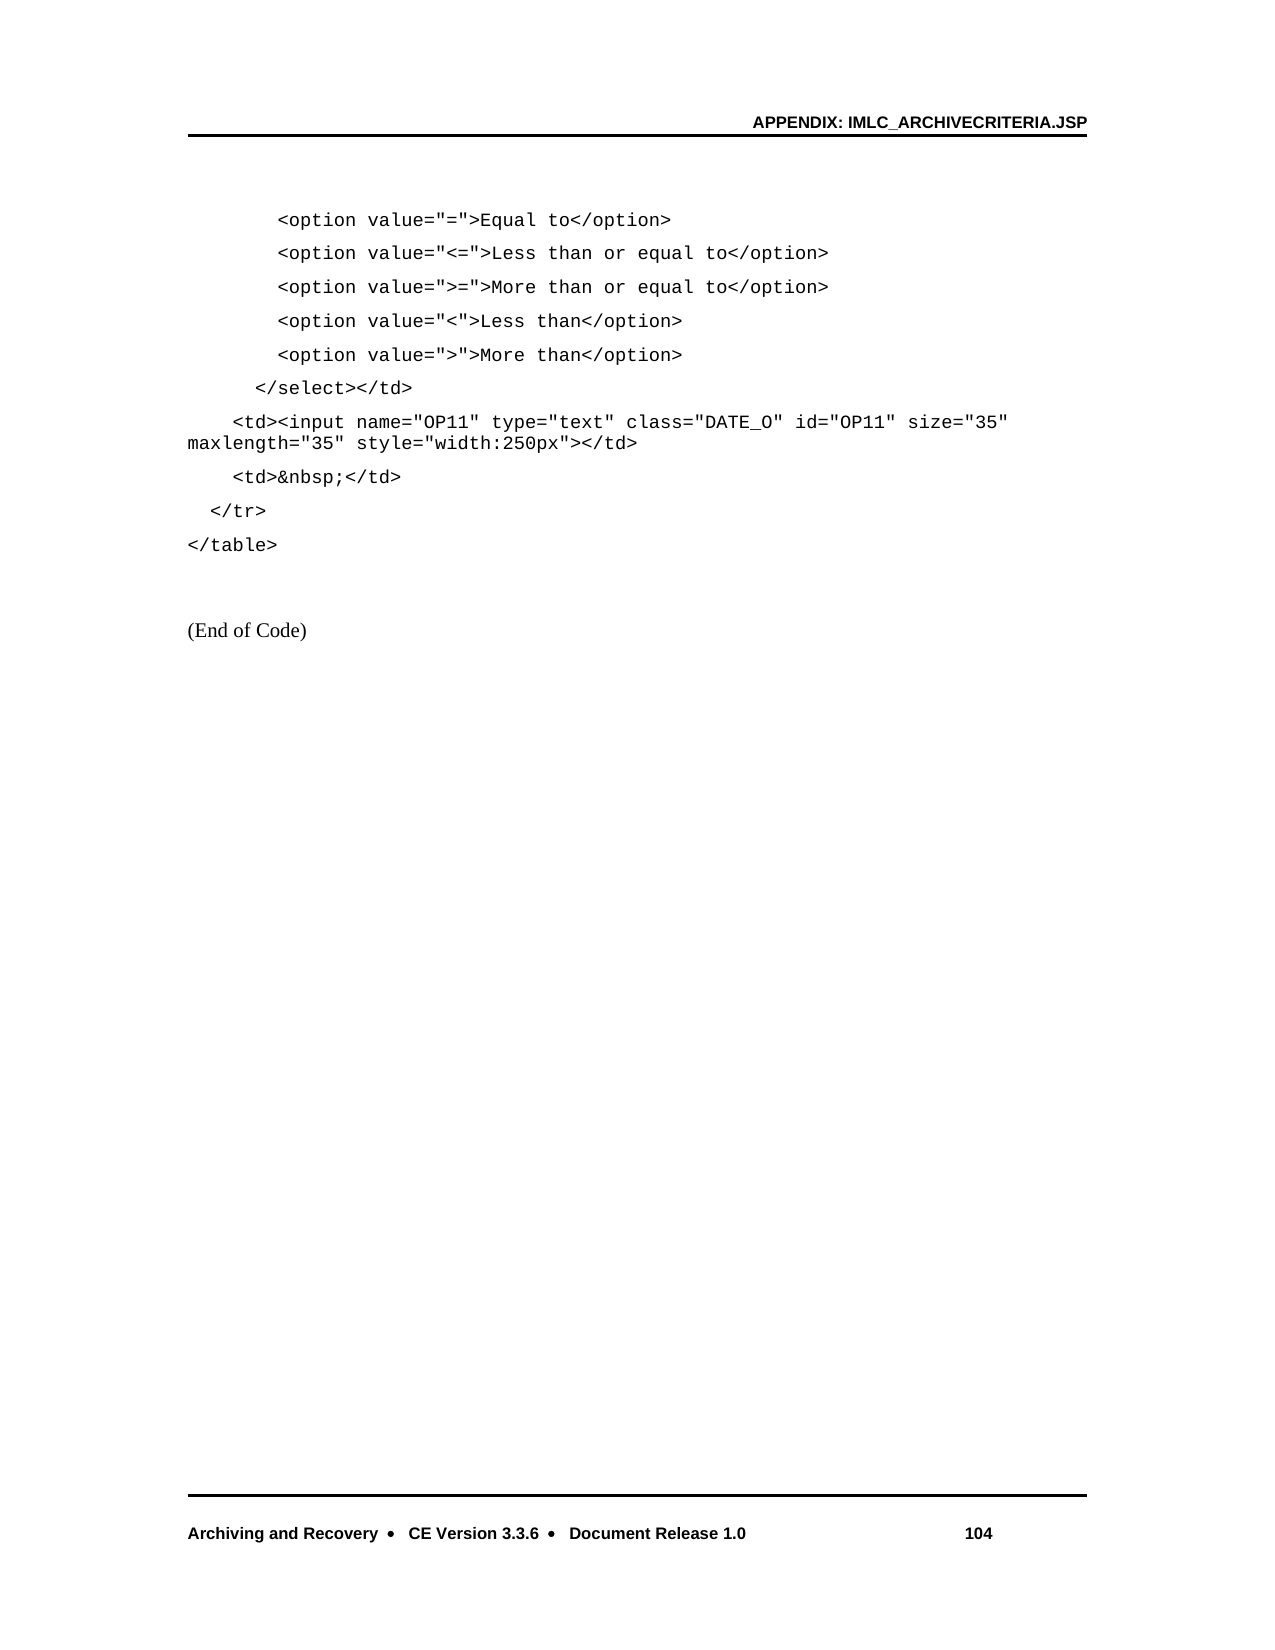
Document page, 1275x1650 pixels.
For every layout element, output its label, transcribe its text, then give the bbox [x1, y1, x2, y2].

text (End of Code) [187, 618, 1087, 642]
text <option value=">=">More than or equal to</option> [187, 278, 1087, 299]
text <option value="=">Equal to</option> [187, 210, 1087, 232]
text <option value="<">Less than</option> [187, 312, 1087, 333]
text <option value=">">More than</option> [187, 345, 1087, 367]
text <td>&nbsp;</td> [187, 468, 1087, 489]
text <option value="<=">Less than or equal to</option> [187, 244, 1087, 265]
text </tr> [187, 502, 1087, 523]
text </table> [187, 535, 1087, 557]
text </select></td> [187, 379, 1087, 400]
text <td><input name="OP11" type="text" class="DATE_O" id="OP11" size="35" maxlength="35" style="width:250px"></td> [187, 413, 1087, 455]
